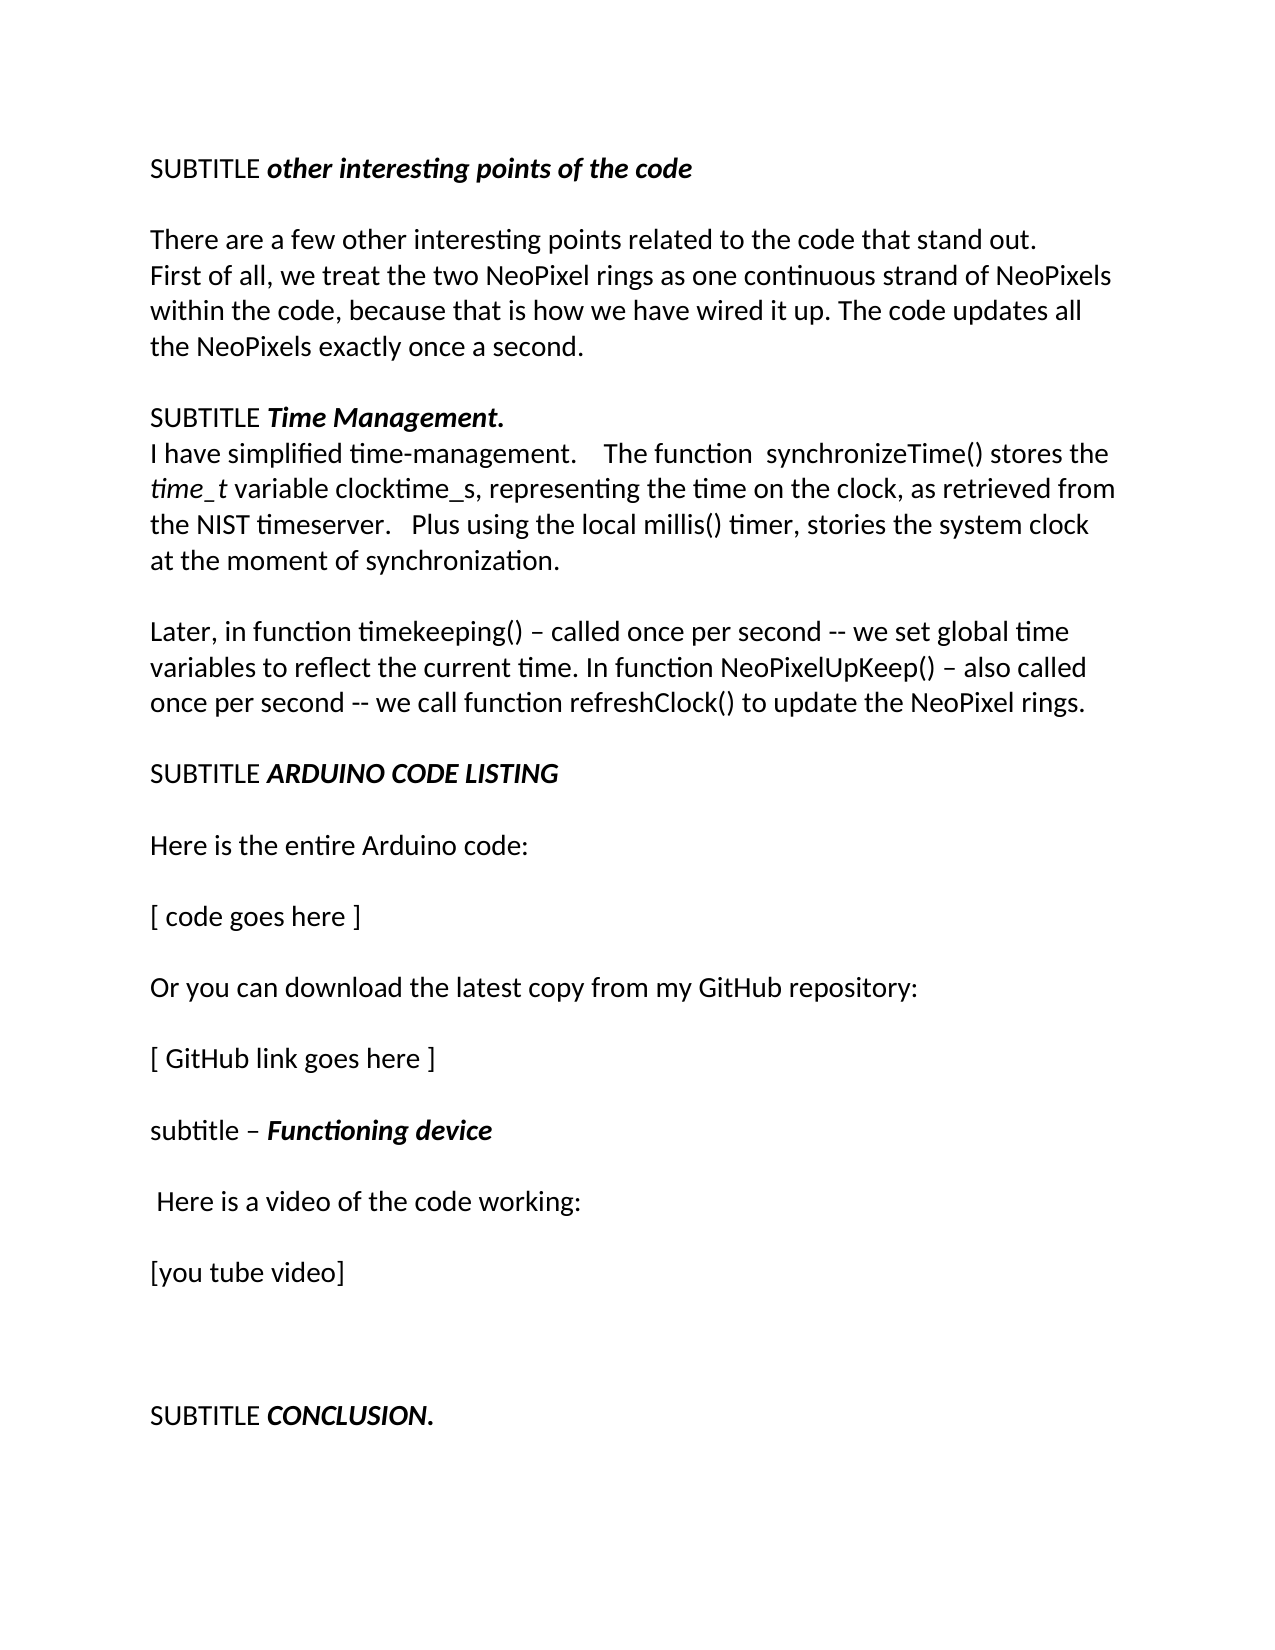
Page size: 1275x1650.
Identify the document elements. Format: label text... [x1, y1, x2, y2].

text [ GitHub link goes here ] [150, 1041, 1125, 1076]
text First of all, we treat the two NeoPixel rings as one continuous strand of NeoPixels within the code, because that is how we have wired it up. The code updates all the NeoPixels exactly once a second. [150, 257, 1125, 364]
text SUBTITLE Time Management. [150, 399, 1125, 435]
text Or you can download the latest copy from my GitHub repository: [150, 969, 1125, 1005]
text SUBTITLE CONCLUSION. [150, 1397, 1125, 1432]
text SUBTITLE other interesting points of the code [150, 150, 1125, 186]
text [you tube video] [150, 1254, 1125, 1290]
text Here is a video of the code working: [150, 1183, 1125, 1219]
text There are a few other interesting points related to the code that stand out. [150, 221, 1125, 257]
text Later, in function timekeeping() – called once per second -- we set global time variables to reflect the current time. In function NeoPixelUpKeep() – also called once per second -- we call function refreshClock() to update the NeoPixel rings. [150, 613, 1125, 720]
text SUBTITLE ARDUINO CODE LISTING [150, 756, 1125, 791]
text Here is the entire Arduino code: [150, 827, 1125, 862]
text subtitle – Functioning device [150, 1112, 1125, 1147]
text [ code goes here ] [150, 898, 1125, 934]
text I have simplified time-management. The function synchronizeTime() stores the time_t variable clocktime_s, representing the time on the clock, as retrieved from the NIST timeserver. Plus using the local millis() timer, stories the system clock at the moment of synchronization. [150, 435, 1125, 577]
